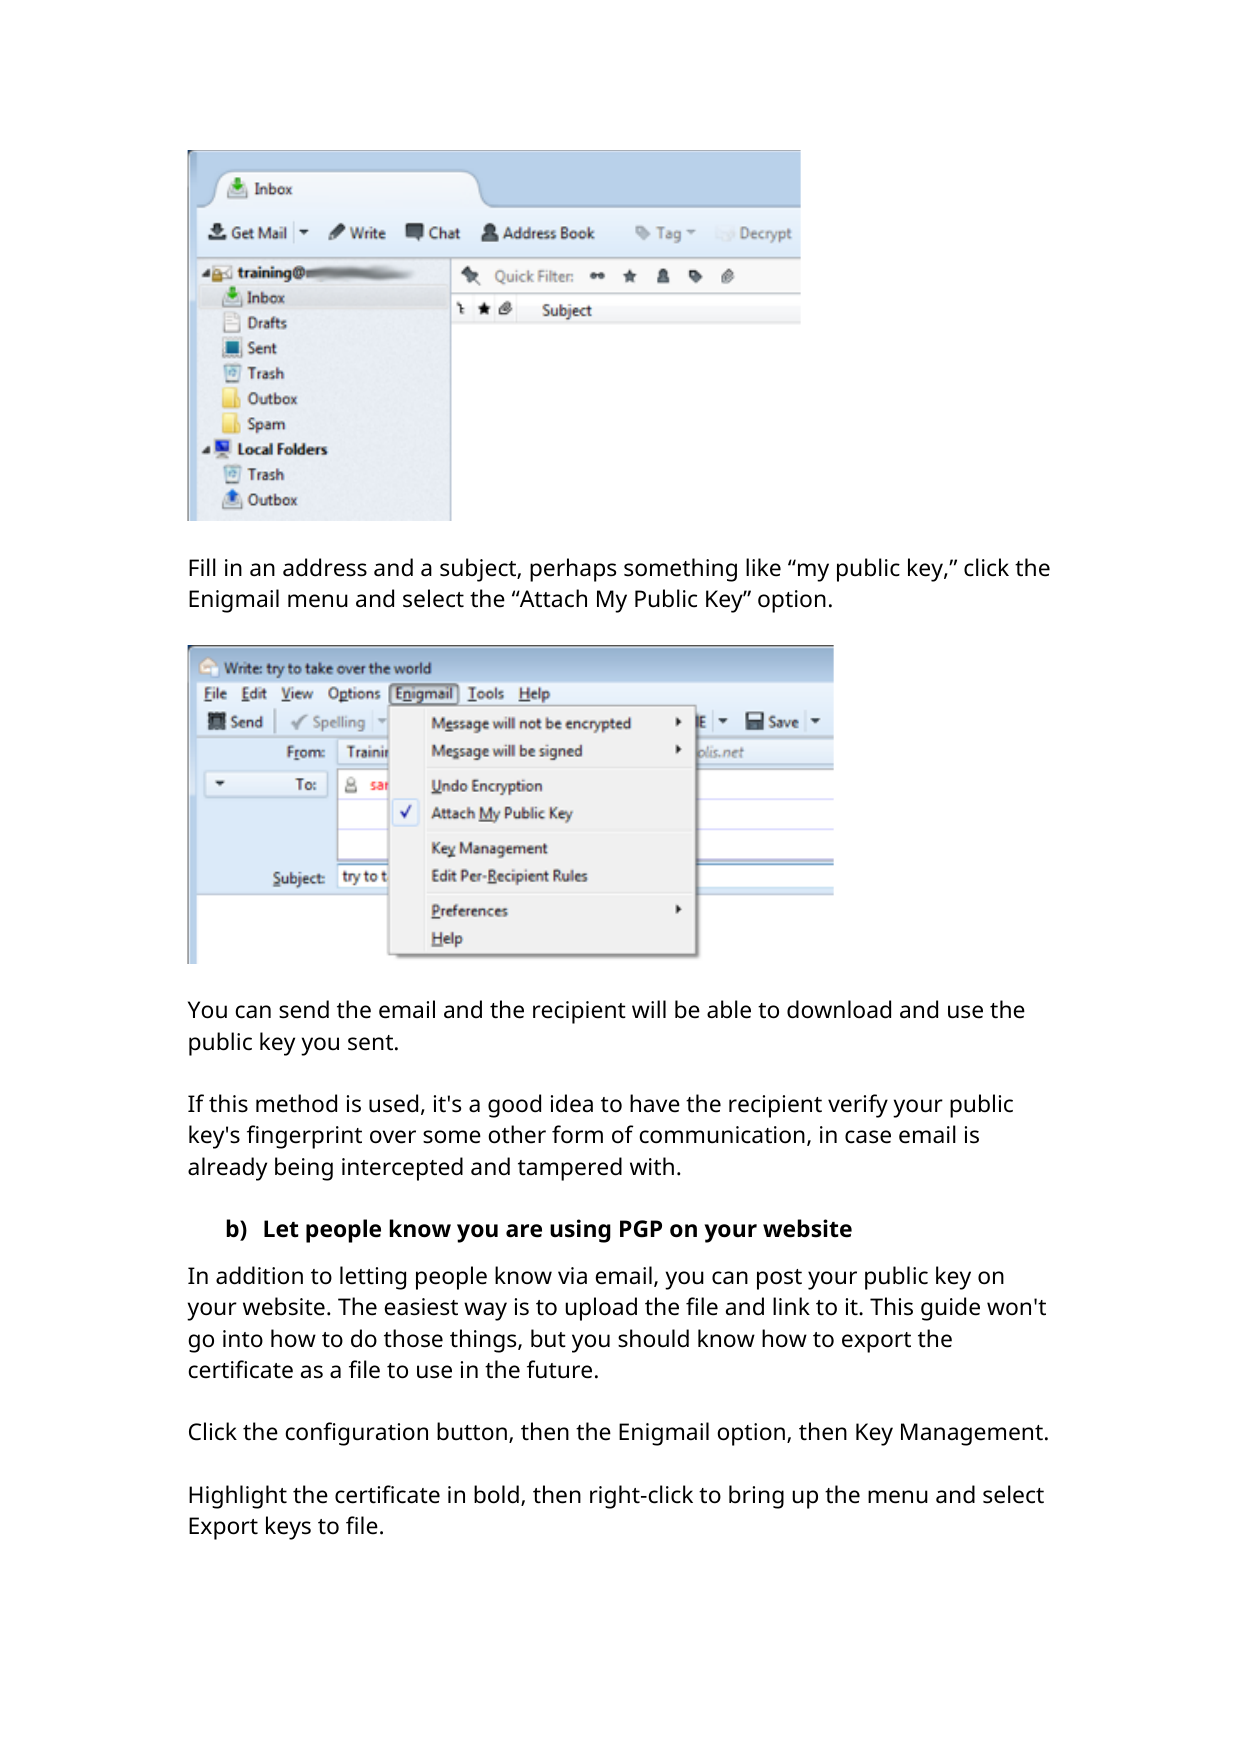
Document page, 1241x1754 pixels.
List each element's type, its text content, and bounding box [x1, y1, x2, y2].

text Fill in an address and a subject, perhaps something like “my public key,” click the Enigmail menu and select the “Attach My Public Key” option. [187, 552, 1053, 614]
text If this method is used, it's a good idea to have the recipient verify your public key's fingerprint over some other form of communication, in case email is already being intercepted and tampered with. [187, 1088, 1053, 1182]
text Highlight the certificate in bold, then right-click to bring up the menu and select Export keys to file. [187, 1479, 1053, 1541]
text In addition to letting people know via email, you can post your public key on your website. The easiest way is to upload the file and link to it. This guide won't go into how to do those things, but you should know how to export the certificate as a file to use in the future. [187, 1260, 1053, 1385]
text You can send the email and the recipient will be able to download and use the public key you sent. [187, 994, 1053, 1057]
picture [187, 150, 801, 521]
subtitle Let people know you are using PGP on your website [225, 1213, 1053, 1244]
picture [187, 645, 834, 964]
text Click the configuration button, then the Enigmail option, then Key Management. [187, 1416, 1053, 1448]
